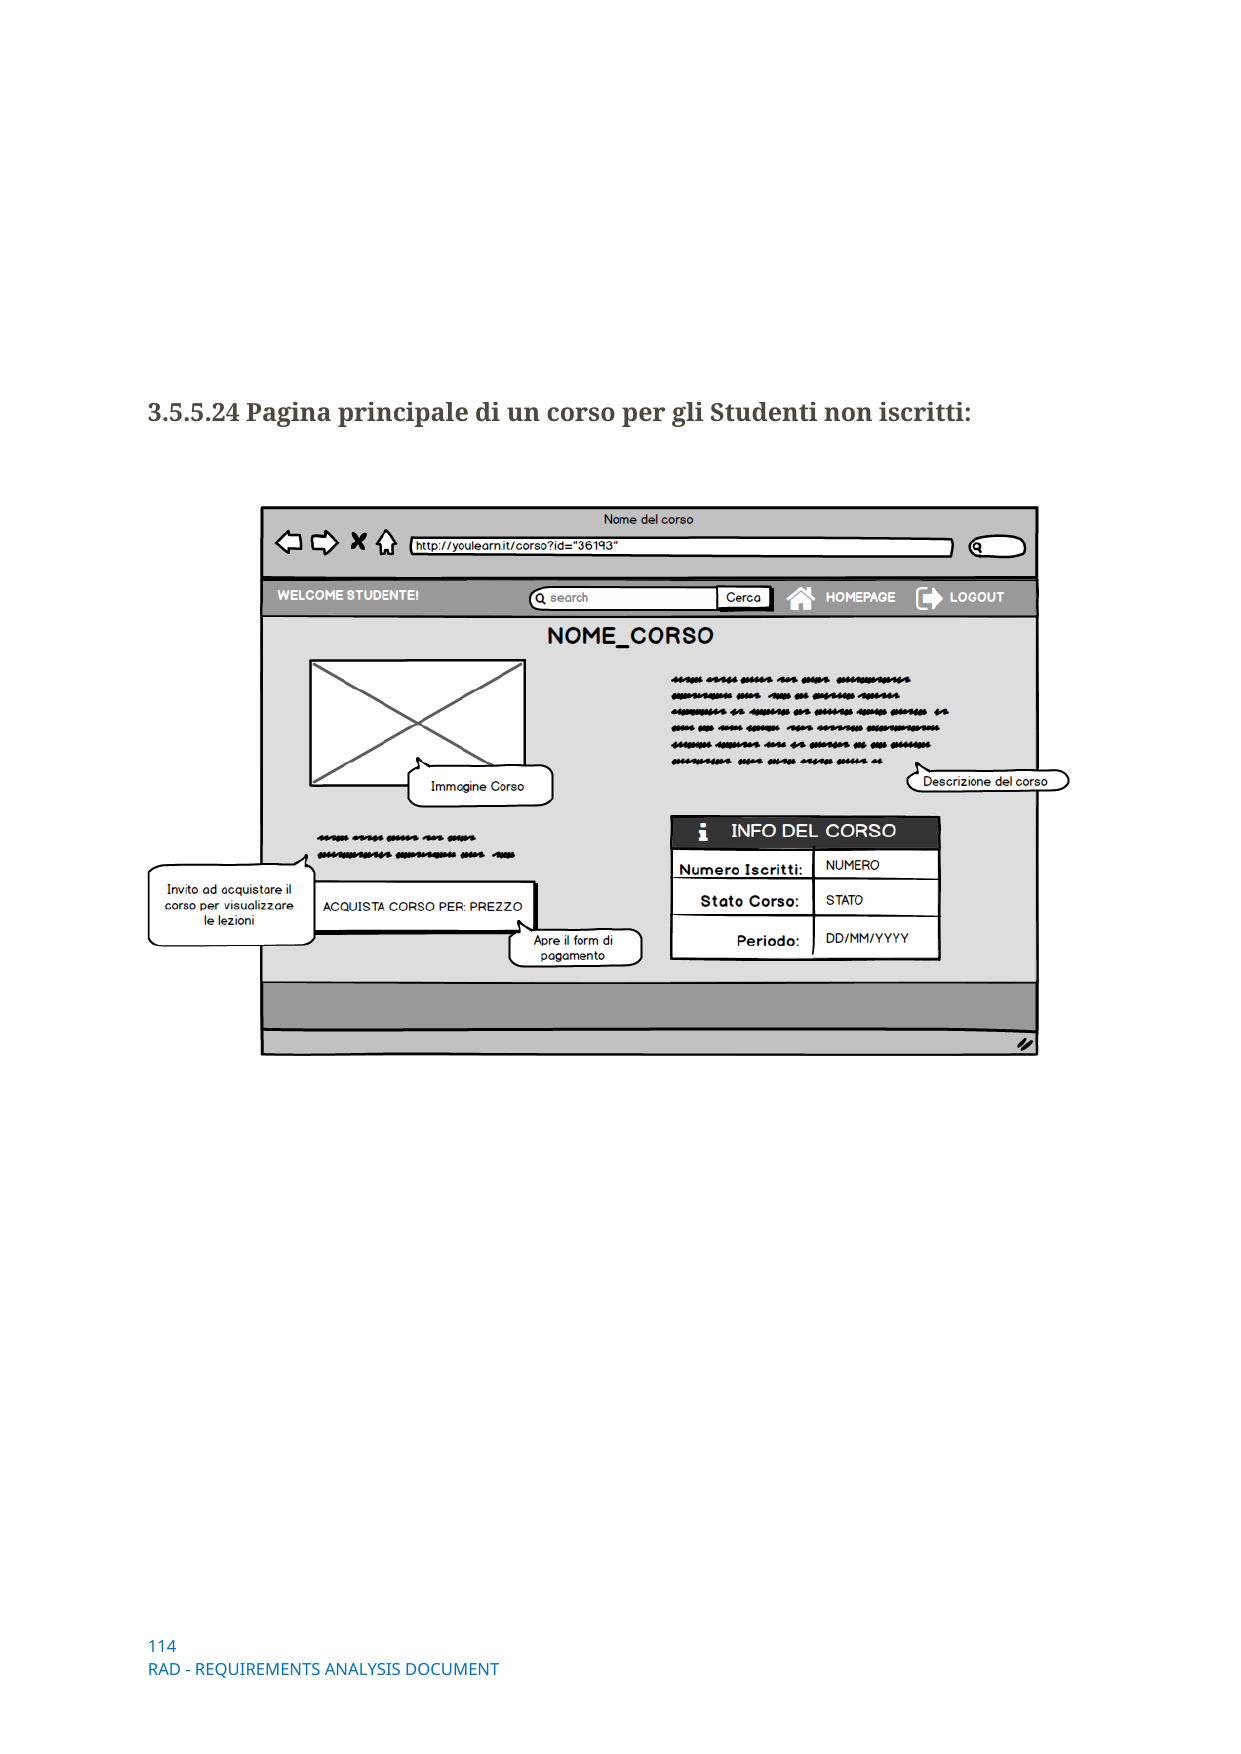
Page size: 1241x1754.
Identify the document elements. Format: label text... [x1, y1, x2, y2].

picture [147, 506, 1093, 1056]
subtitle 3.5.5.24 Pagina principale di un corso per gli Studenti non iscritti: [148, 395, 1092, 429]
